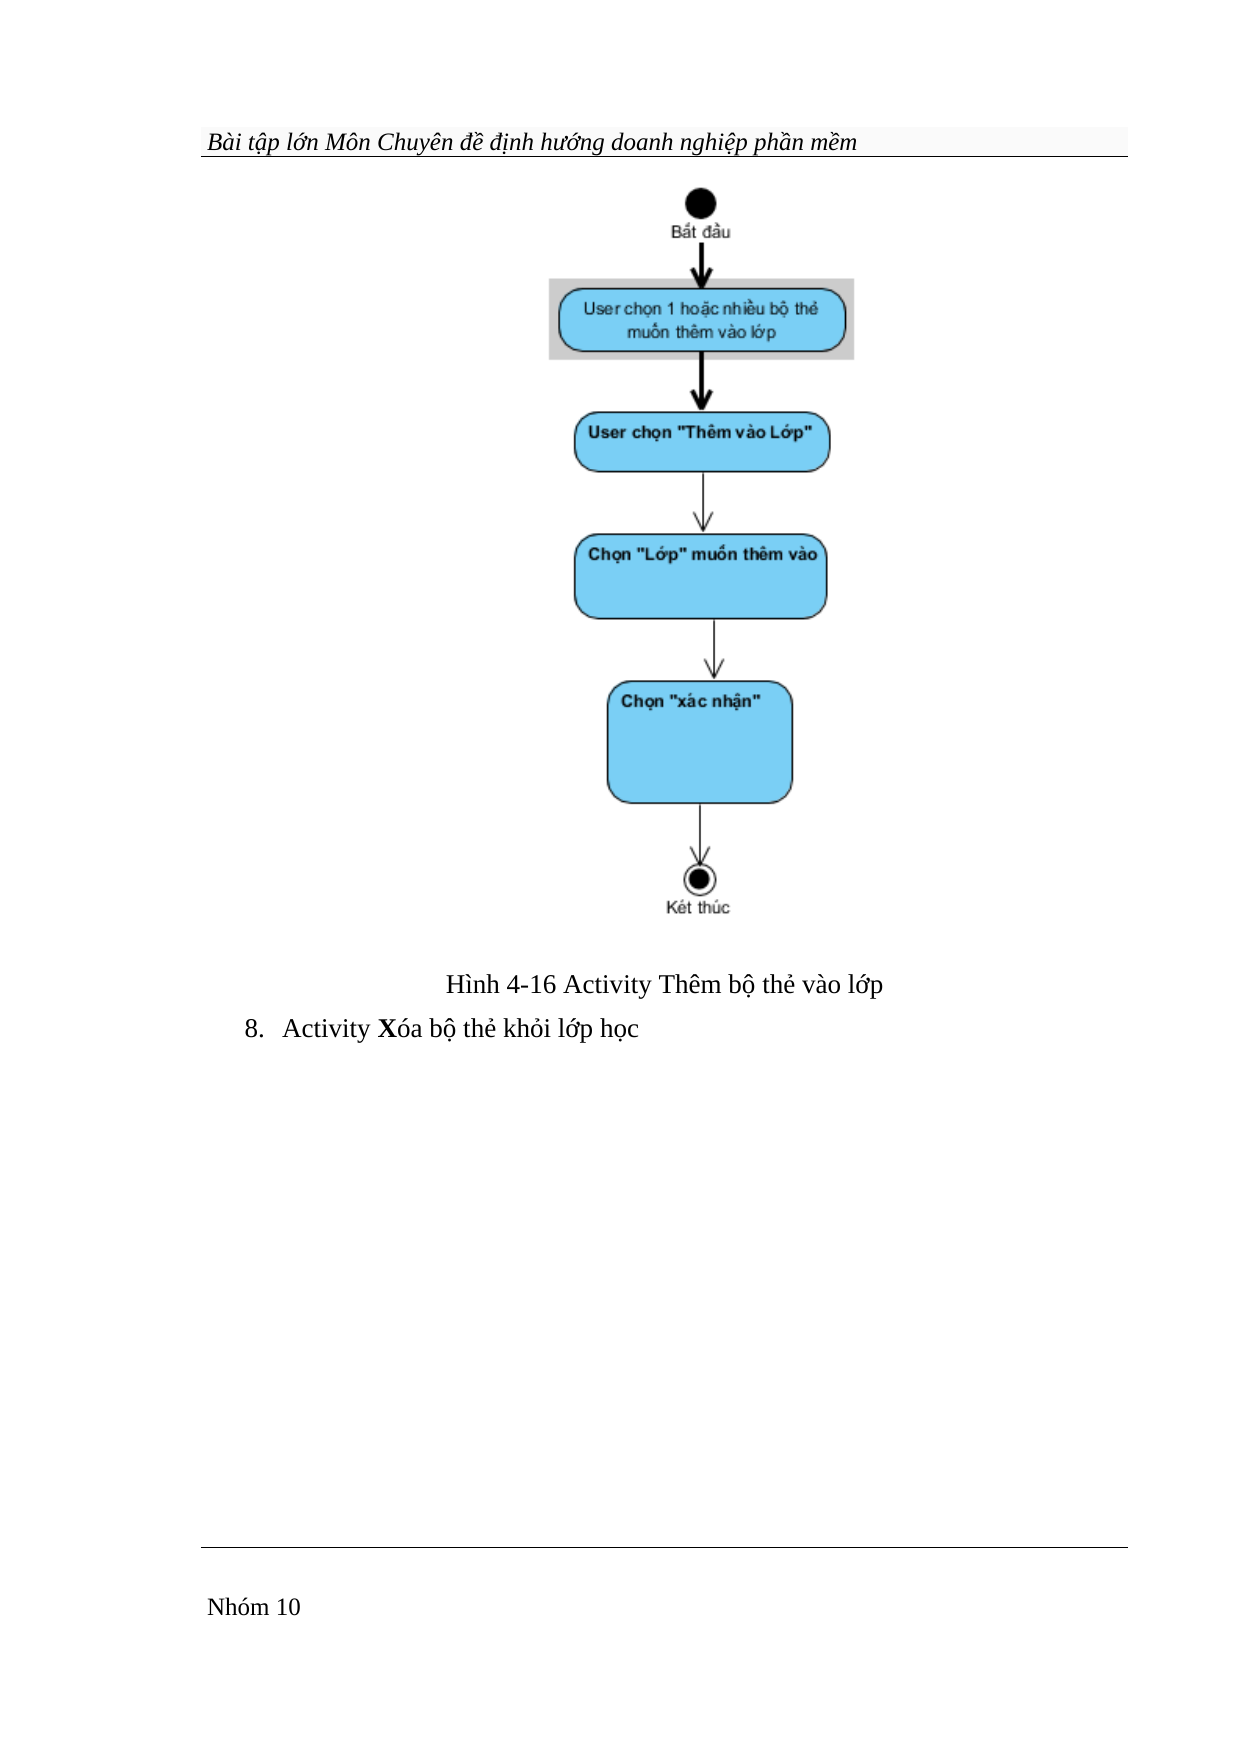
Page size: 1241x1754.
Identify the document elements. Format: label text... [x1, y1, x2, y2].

list Activity Xóa bộ thẻ khỏi lớp học [244, 1012, 1122, 1043]
picture [507, 185, 881, 959]
